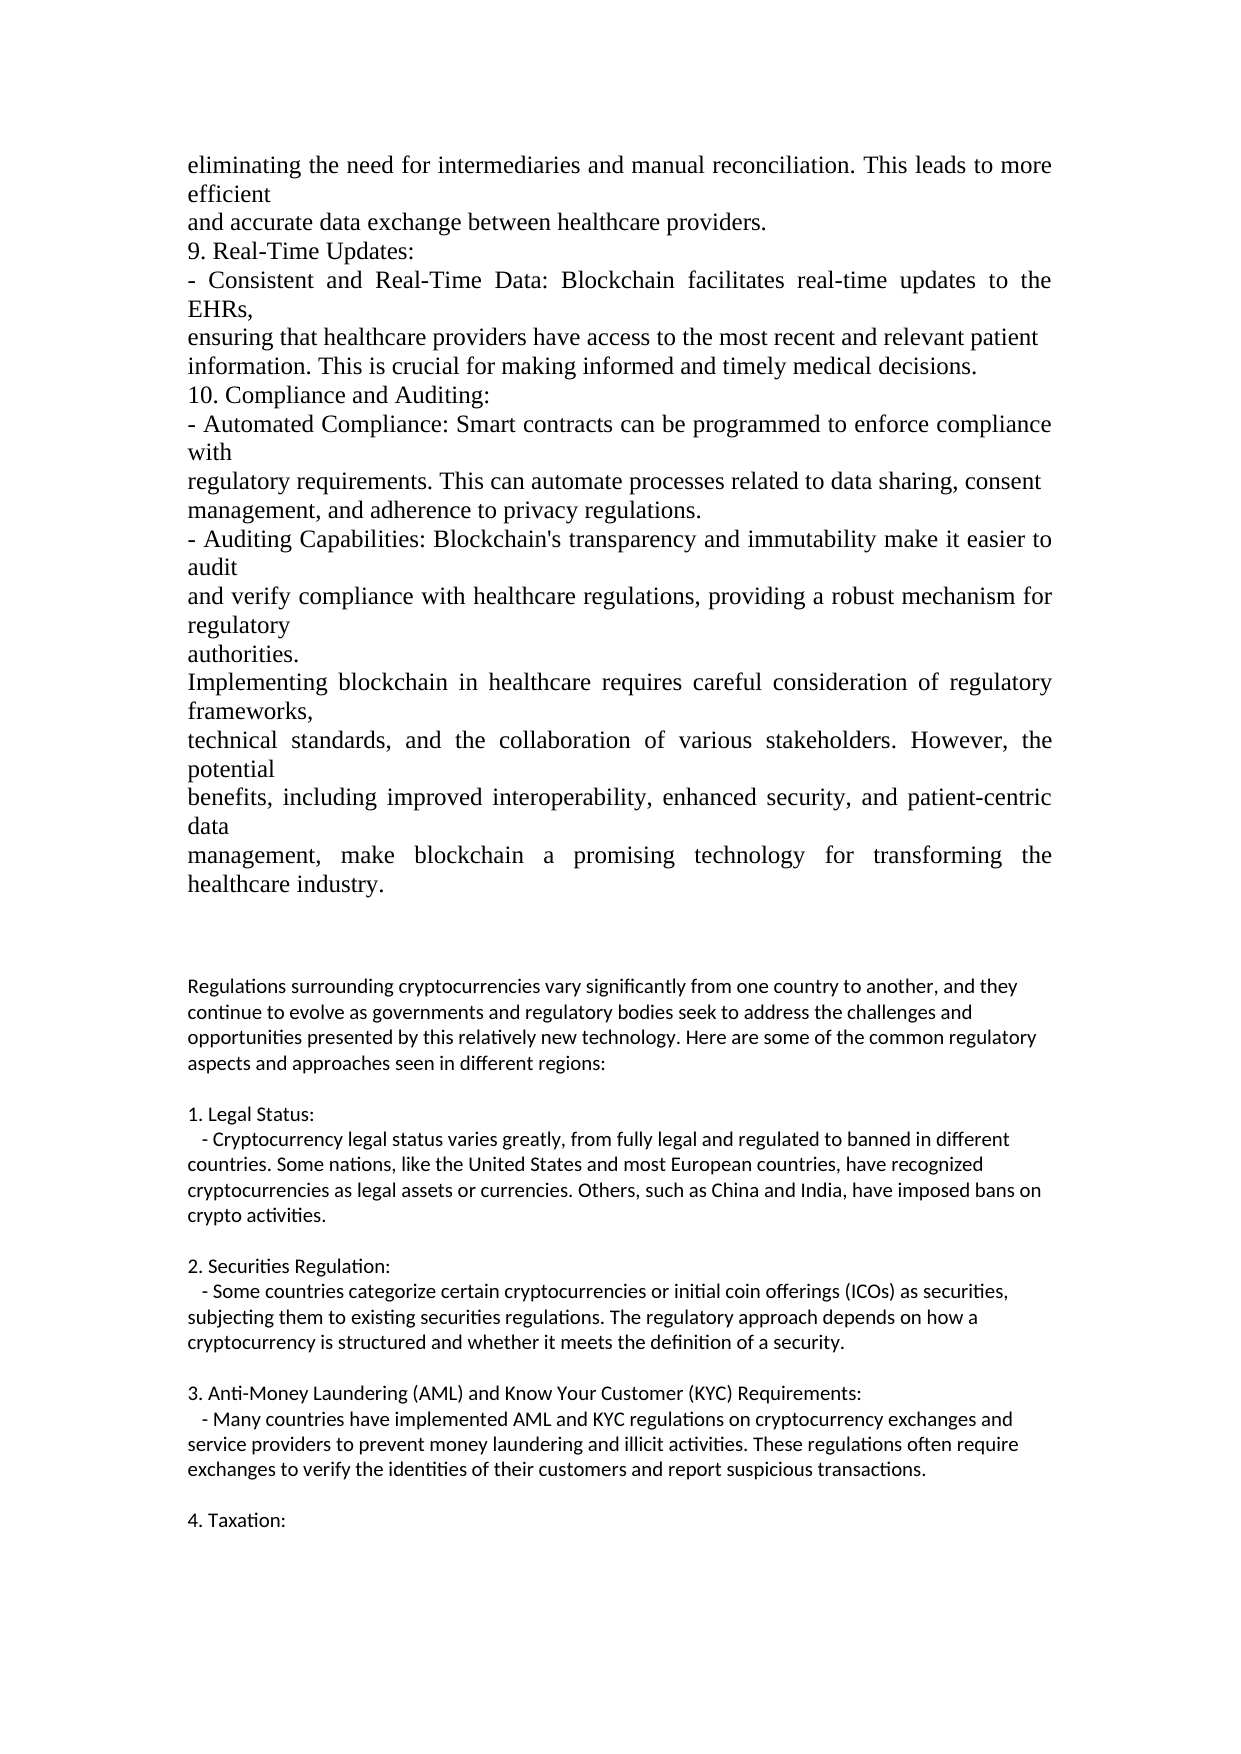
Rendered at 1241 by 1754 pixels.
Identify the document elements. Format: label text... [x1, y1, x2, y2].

text regulatory requirements. This can automate processes related to data sharing, consent [187, 466, 1053, 495]
text - Consistent and Real-Time Data: Blockchain facilitates real-time updates to the EHRs, [187, 265, 1053, 322]
text and verify compliance with healthcare regulations, providing a robust mechanism for regulatory [187, 581, 1053, 639]
text benefits, including improved interoperability, enhanced security, and patient-centric data [187, 782, 1053, 840]
text and accurate data exchange between healthcare providers. [187, 207, 1053, 236]
text management, and adherence to privacy regulations. [187, 495, 1053, 524]
text - Many countries have implemented AML and KYC regulations on cryptocurrency exchanges and service providers to prevent money laundering and illicit activities. These regulations often require exchanges to verify the identities of their customers and report suspicious transactions. [187, 1406, 1053, 1482]
text Implementing blockchain in healthcare requires careful consideration of regulatory frameworks, [187, 667, 1053, 725]
text information. This is crucial for making informed and timely medical decisions. [187, 351, 1053, 380]
text 1. Legal Status: [187, 1101, 1053, 1126]
text - Automated Compliance: Smart contracts can be programmed to enforce compliance with [187, 409, 1053, 466]
text eliminating the need for intermediaries and manual reconciliation. This leads to more efficient [187, 150, 1053, 207]
text authorities. [187, 639, 1053, 667]
text management, make blockchain a promising technology for transforming the healthcare industry. [187, 840, 1053, 897]
text technical standards, and the collaboration of various stakeholders. However, the potential [187, 725, 1053, 782]
text 2. Securities Regulation: [187, 1253, 1053, 1279]
text 3. Anti-Money Laundering (AML) and Know Your Customer (KYC) Requirements: [187, 1380, 1053, 1406]
text ensuring that healthcare providers have access to the most recent and relevant patient [187, 322, 1053, 351]
text 9. Real-Time Updates: [187, 236, 1053, 265]
text 10. Compliance and Auditing: [187, 380, 1053, 409]
text - Auditing Capabilities: Blockchain's transparency and immutability make it easier to audit [187, 524, 1053, 581]
text - Some countries categorize certain cryptocurrencies or initial coin offerings (ICOs) as securities, subjecting them to existing securities regulations. The regulatory approach depends on how a cryptocurrency is structured and whether it meets the definition of a security. [187, 1279, 1053, 1355]
text - Cryptocurrency legal status varies greatly, from fully legal and regulated to banned in different countries. Some nations, like the United States and most European countries, have recognized cryptocurrencies as legal assets or currencies. Others, such as China and India, have imposed bans on crypto activities. [187, 1126, 1053, 1228]
text 4. Taxation: [187, 1507, 1053, 1533]
text Regulations surrounding cryptocurrencies vary significantly from one country to another, and they continue to evolve as governments and regulatory bodies seek to address the challenges and opportunities presented by this relatively new technology. Here are some of the common regulatory aspects and approaches seen in different regions: [187, 974, 1053, 1075]
